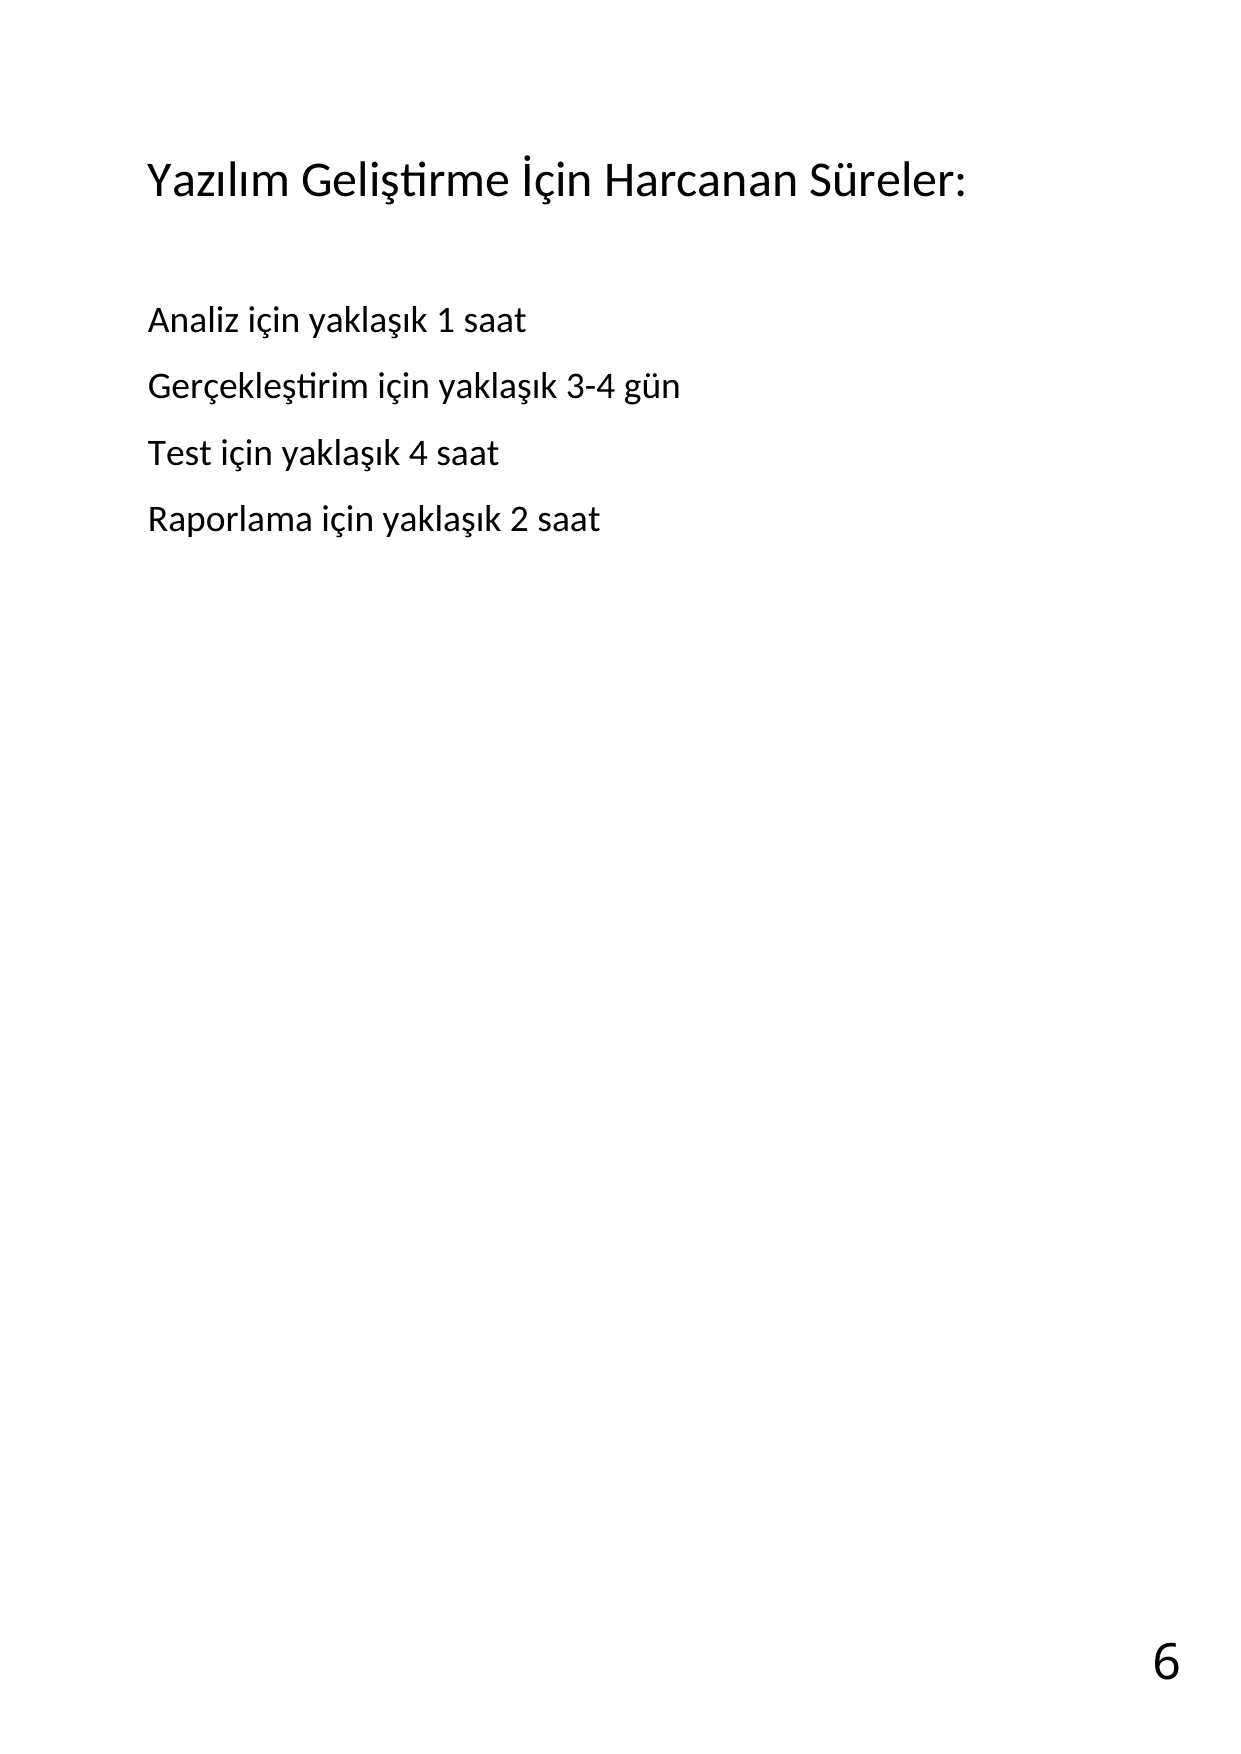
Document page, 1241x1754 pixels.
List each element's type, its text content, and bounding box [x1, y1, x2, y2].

text Analiz için yaklaşık 1 saat [148, 296, 1093, 342]
text Raporlama için yaklaşık 2 saat [148, 495, 1093, 541]
text Yazılım Geliştirme İçin Harcanan Süreler: [148, 148, 1093, 209]
text Test için yaklaşık 4 saat [148, 428, 1093, 474]
text Gerçekleştirim için yaklaşık 3-4 gün [148, 362, 1093, 408]
